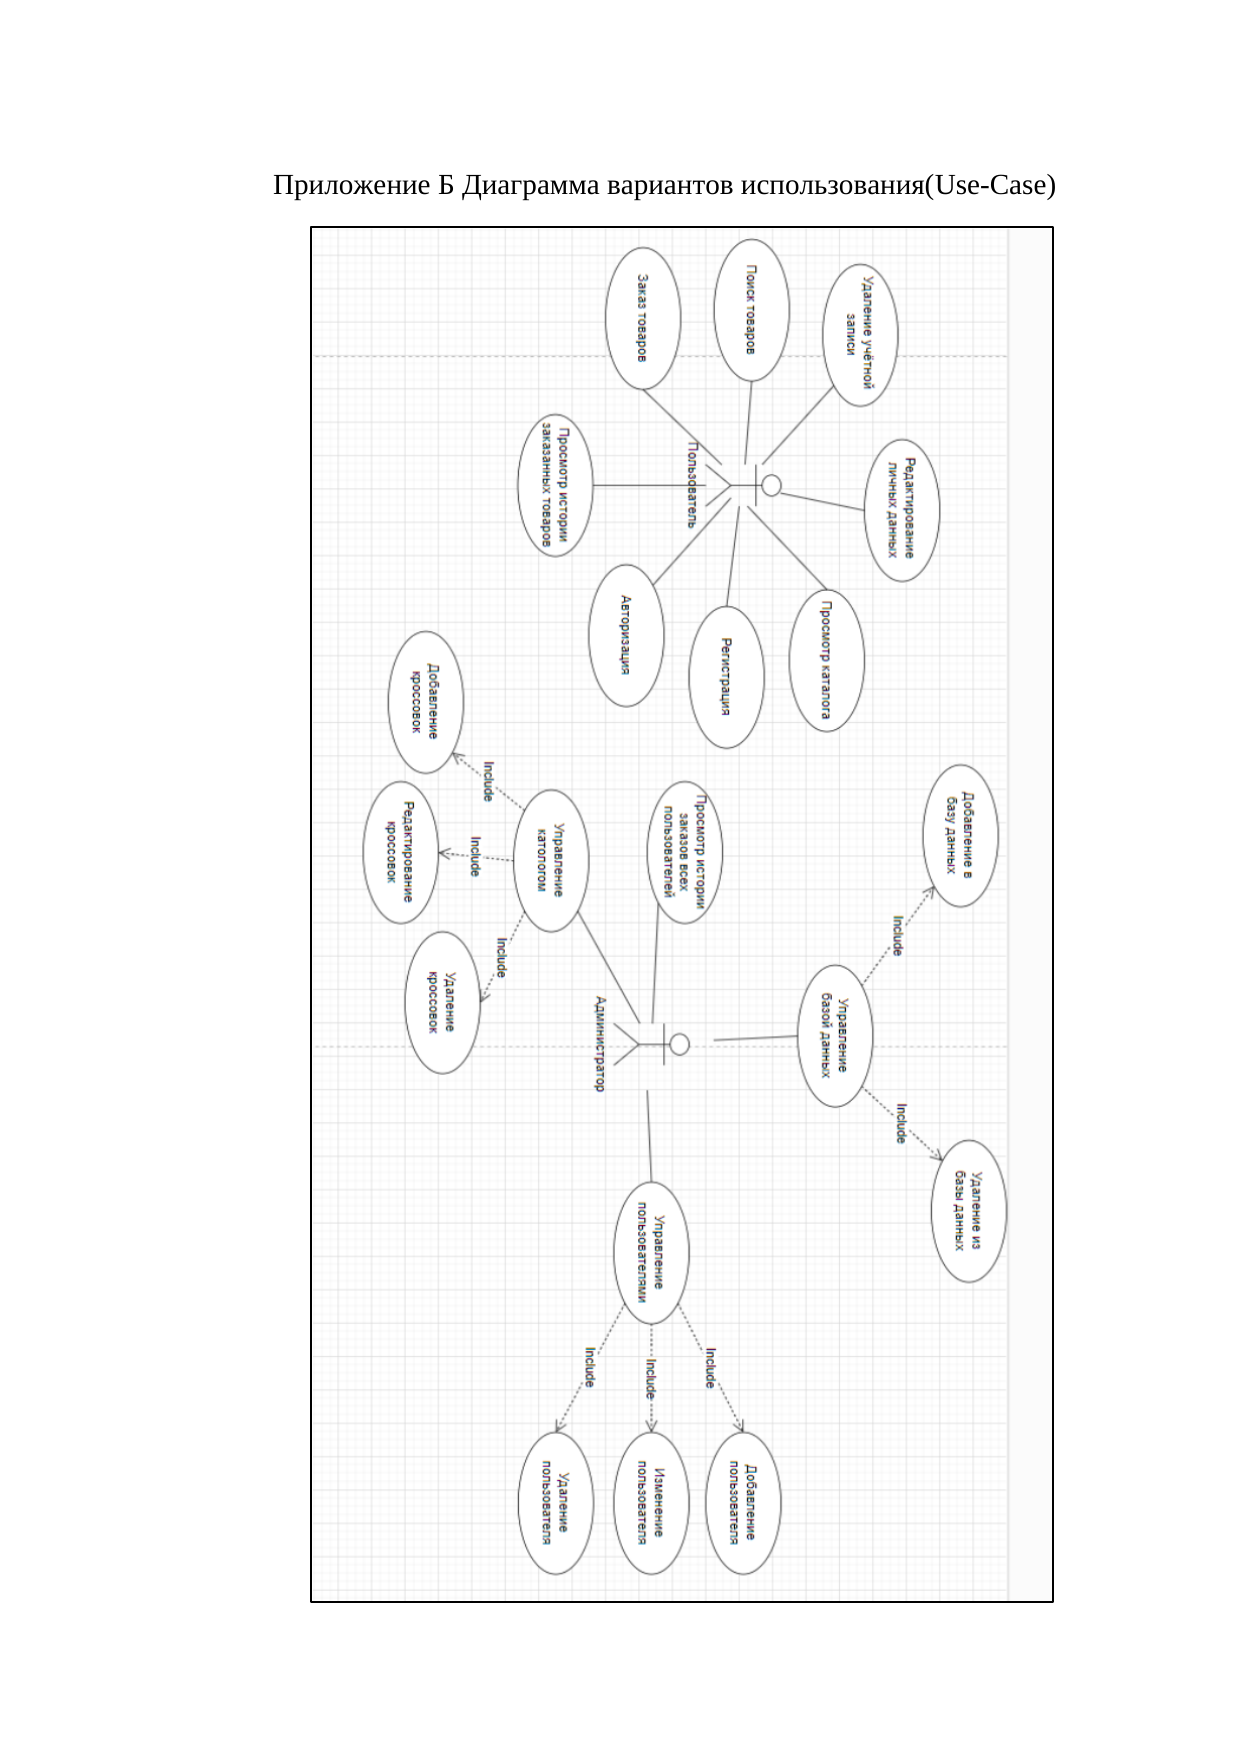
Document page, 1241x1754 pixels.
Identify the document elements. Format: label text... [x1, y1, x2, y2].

subtitle Приложение Б Диаграмма вариантов использования(Use-Case) [177, 167, 1152, 201]
picture [313, 230, 1052, 1600]
